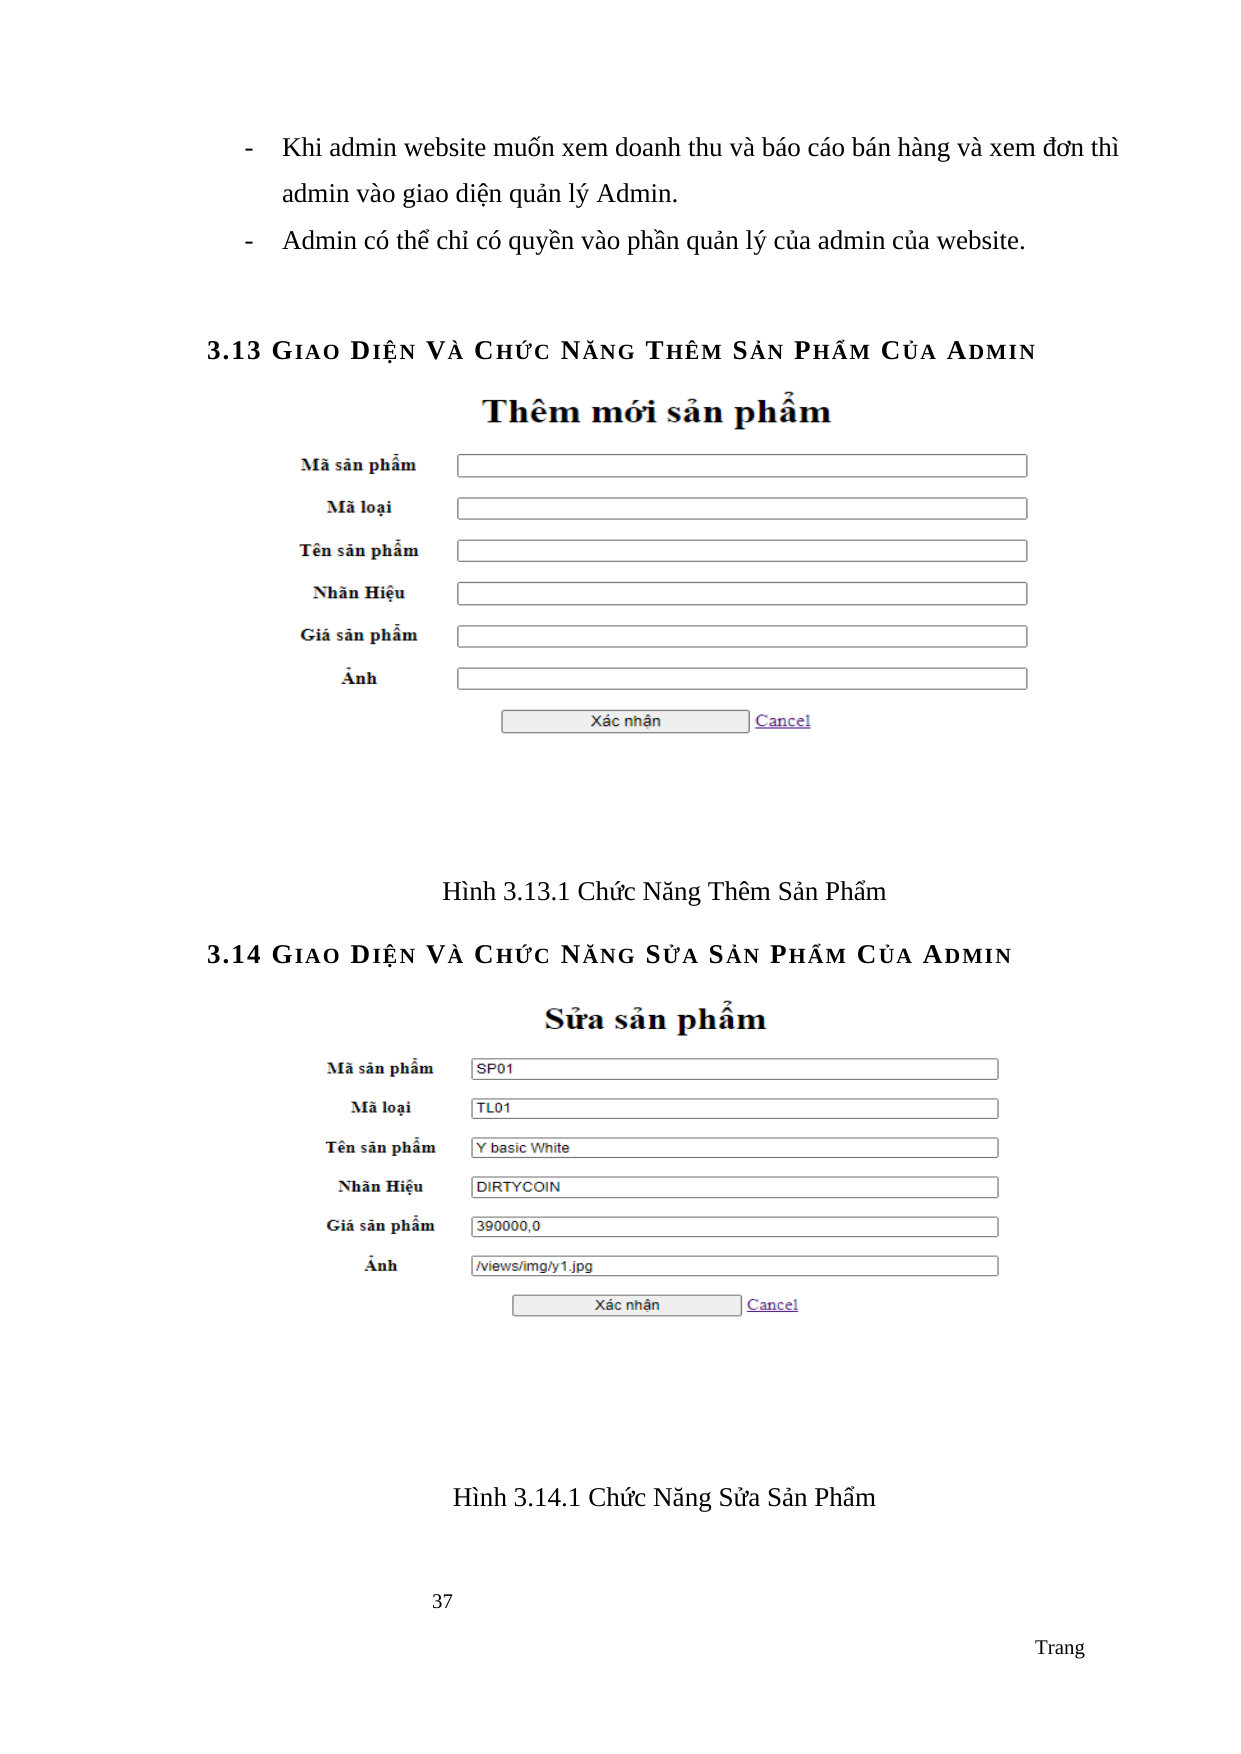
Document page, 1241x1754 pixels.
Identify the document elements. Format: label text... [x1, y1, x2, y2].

text Hình 3.13.1 Chức Năng Thêm Sản Phẩm [207, 875, 1122, 906]
picture [206, 991, 1152, 1453]
picture [206, 387, 1152, 846]
text Hình 3.14.1 Chức Năng Sửa Sản Phẩm [207, 1481, 1122, 1512]
list Khi admin website muốn xem doanh thu và báo cáo bán hàng và xem đơn thì admin vào giao diện quản lý Admin. [244, 131, 1122, 208]
list Admin có thể chỉ có quyền vào phần quản lý của admin của website. [244, 224, 1122, 255]
subtitle 3.13 Giao Diện Và Chức Năng Thêm Sản Phẩm Của Admin [207, 334, 1122, 365]
subtitle 3.14 Giao Diện Và Chức Năng Sửa Sản Phẩm Của Admin [207, 938, 1122, 969]
